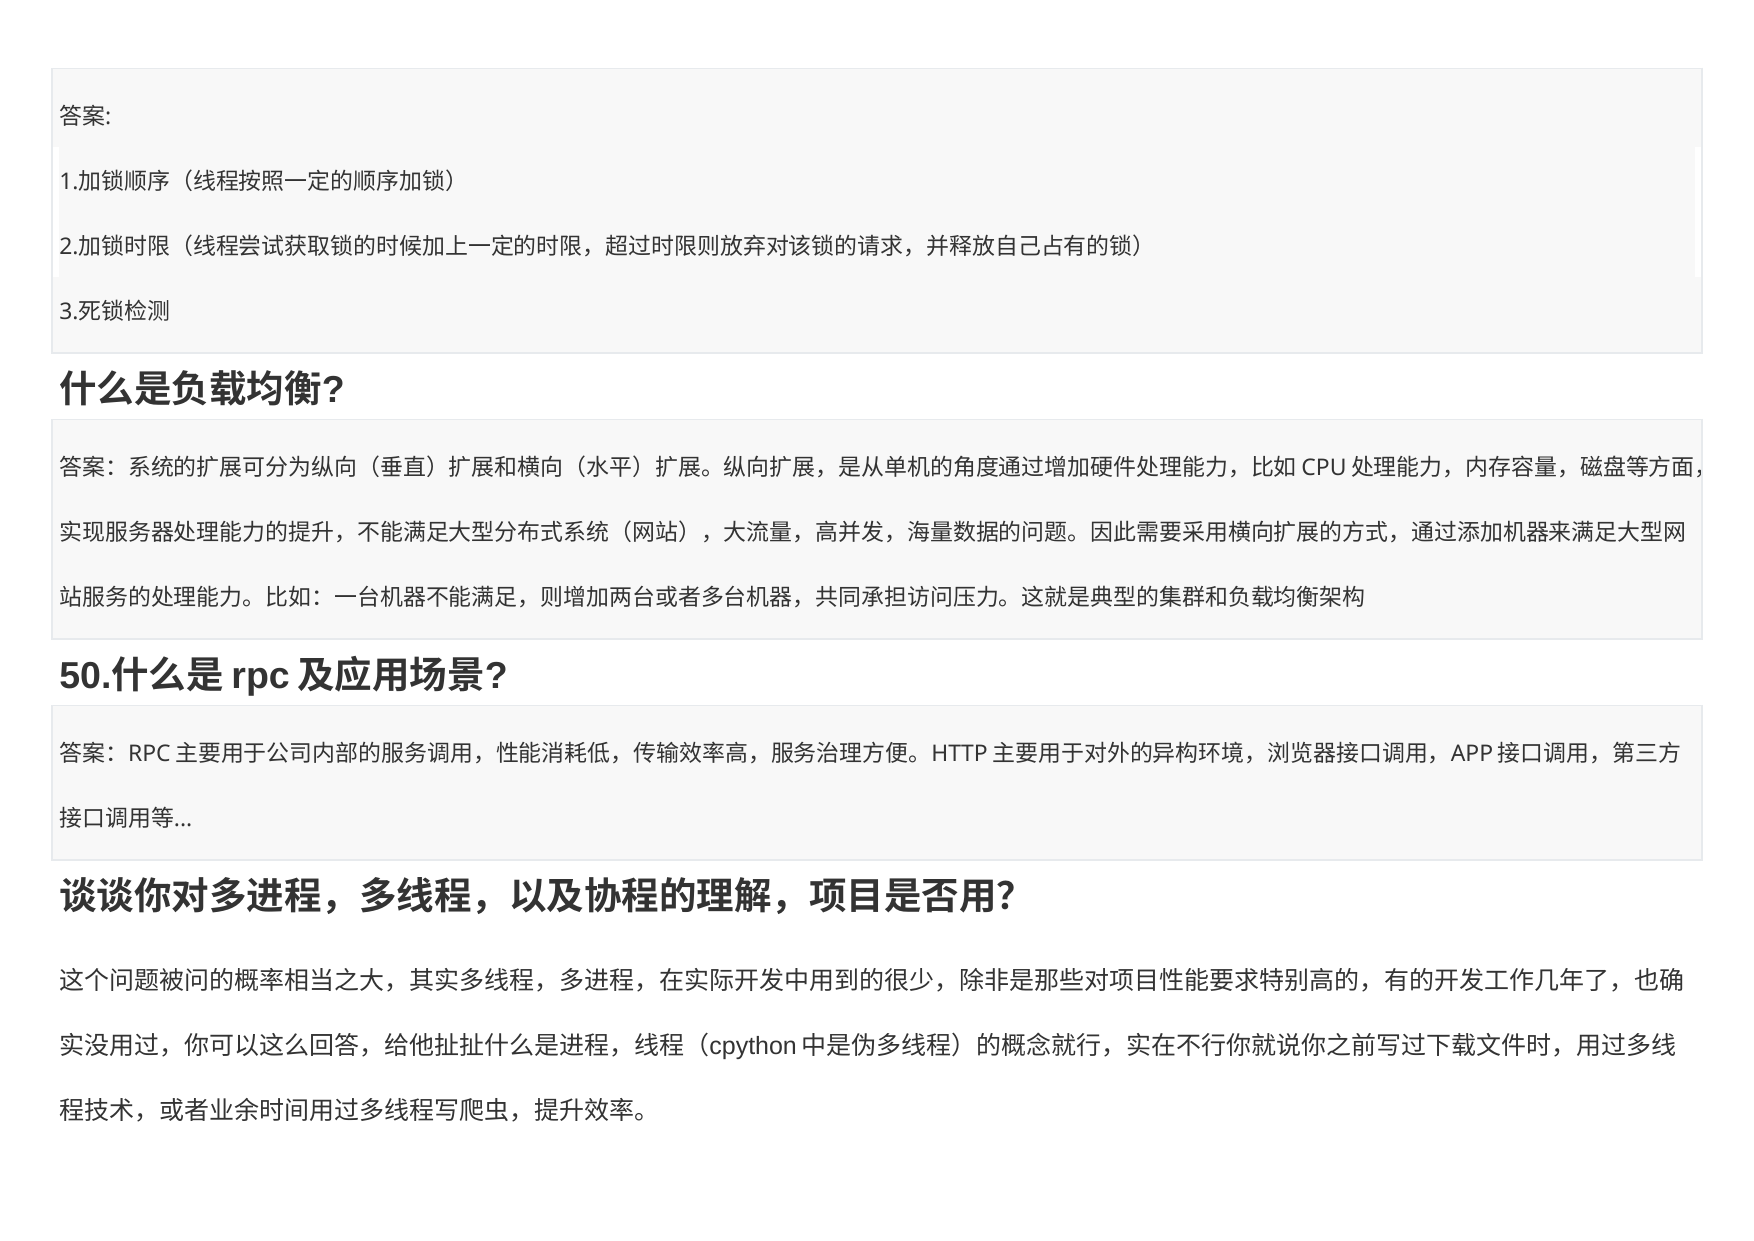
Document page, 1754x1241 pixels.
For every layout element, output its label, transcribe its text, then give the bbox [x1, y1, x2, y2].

text 这个问题被问的概率相当之大，其实多线程，多进程，在实际开发中用到的很少，除非是那些对项目性能要求特别高的，有的开发工作几年了，也确实没用过，你可以这么回答，给他扯扯什么是进程，线程（cpython中是伪多线程）的概念就行，实在不行你就说你之前写过下载文件时，用过多线程技术，或者业余时间用过多线程写爬虫，提升效率。 [59, 946, 1695, 1141]
text 答案：RPC主要用于公司内部的服务调用，性能消耗低，传输效率高，服务治理方便。HTTP主要用于对外的异构环境，浏览器接口调用，APP接口调用，第三方接口调用等... [53, 706, 1701, 859]
text 50.什么是rpc及应用场景? [59, 640, 1695, 705]
text 答案：系统的扩展可分为纵向（垂直）扩展和横向（水平）扩展。纵向扩展，是从单机的角度通过增加硬件处理能力，比如CPU处理能力，内存容量，磁盘等方面，实现服务器处理能力的提升，不能满足大型分布式系统（网站），大流量，高并发，海量数据的问题。因此需要采用横向扩展的方式，通过添加机器来满足大型网站服务的处理能力。比如：一台机器不能满足，则增加两台或者多台机器，共同承担访问压力。这就是典型的集群和负载均衡架构 [53, 420, 1701, 638]
text 谈谈你对多进程，多线程，以及协程的理解，项目是否用？ [59, 861, 1695, 926]
text 答案: [53, 69, 1701, 147]
text 3.死锁检测 [53, 263, 1701, 352]
text 1.加锁顺序（线程按照一定的顺序加锁） [59, 147, 1695, 212]
text 2.加锁时限（线程尝试获取锁的时候加上一定的时限，超过时限则放弃对该锁的请求，并释放自己占有的锁） [59, 212, 1695, 263]
text 什么是负载均衡? [59, 354, 1695, 419]
